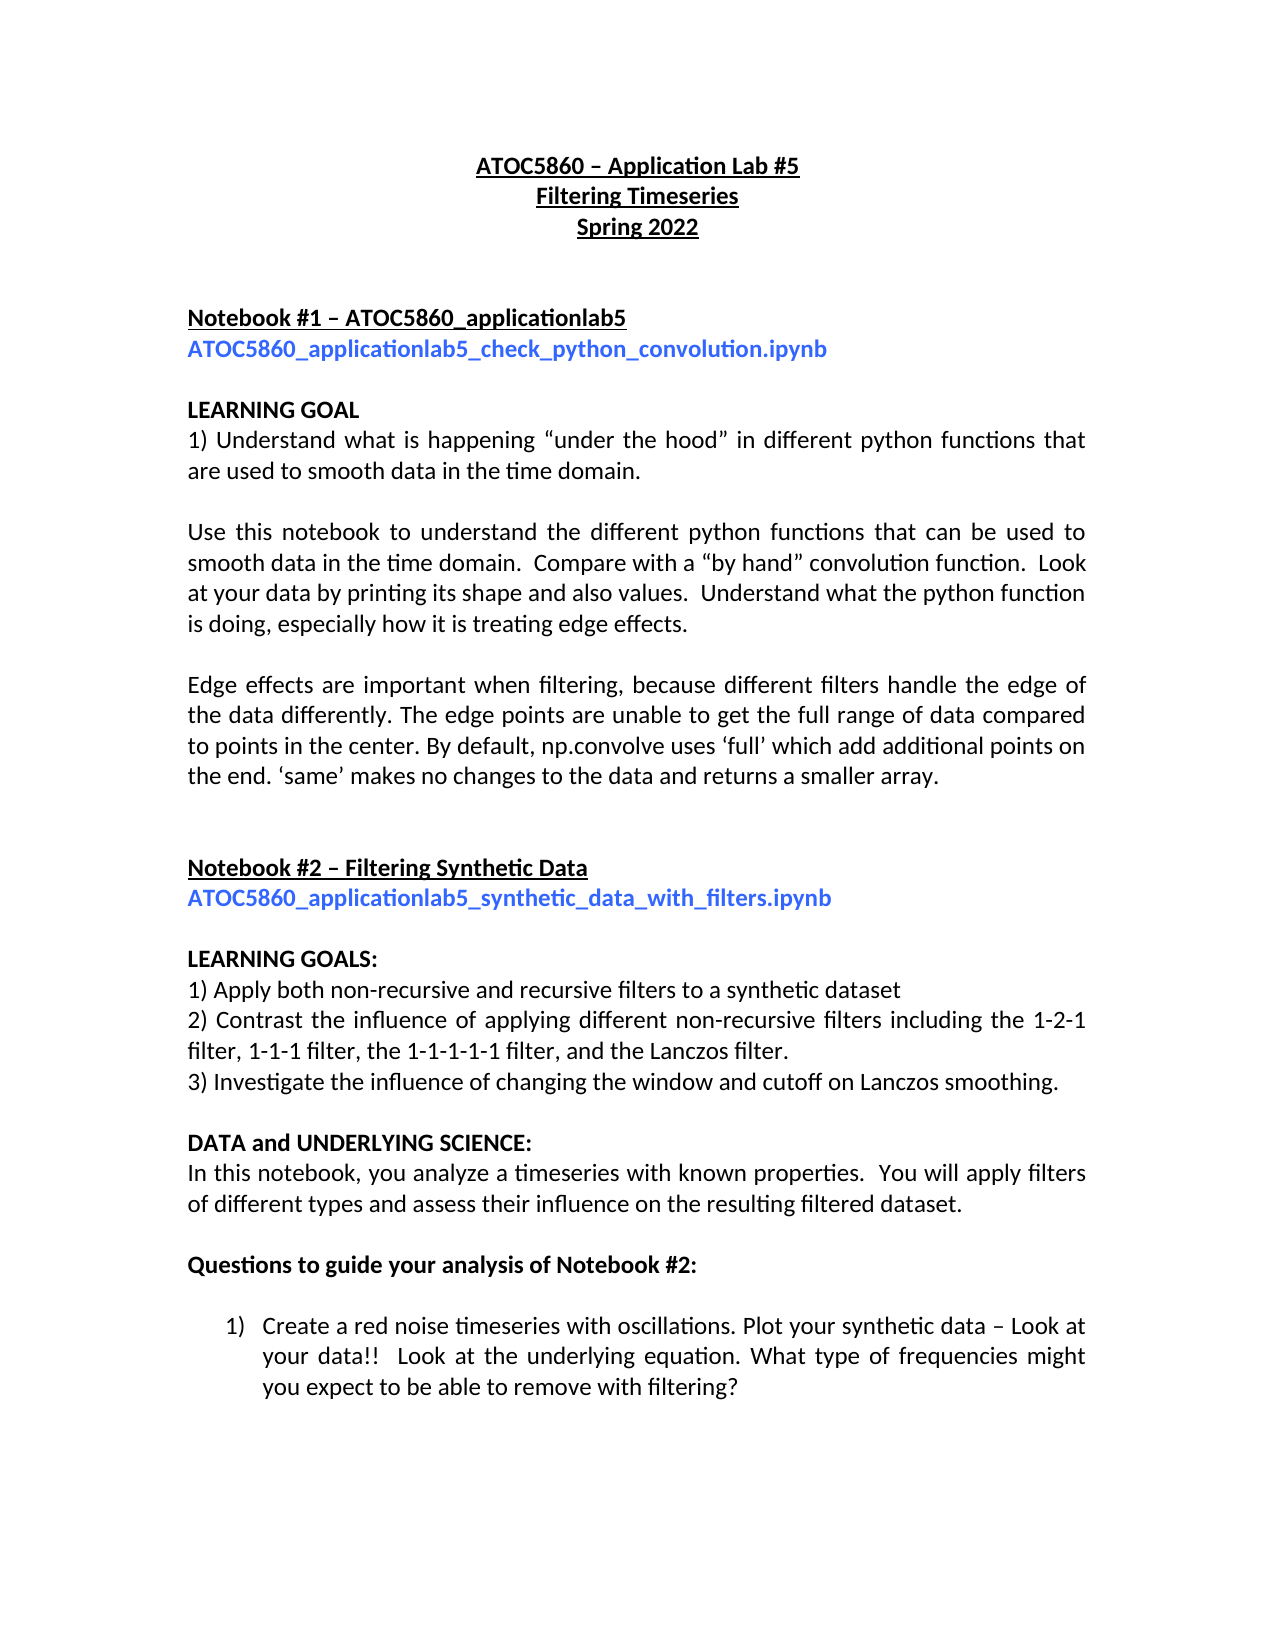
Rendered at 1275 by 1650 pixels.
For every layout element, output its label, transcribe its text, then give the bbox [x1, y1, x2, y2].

text Spring 2022 [187, 211, 1087, 242]
text ATOC5860 – Application Lab #5 [187, 150, 1087, 181]
text Notebook #2 – Filtering Synthetic Data [187, 852, 1087, 882]
text 3) Investigate the influence of changing the window and cutoff on Lanczos smoothing. [187, 1066, 1087, 1096]
text Questions to guide your analysis of Notebook #2: [187, 1249, 1087, 1279]
text In this notebook, you analyze a timeseries with known properties. You will apply filters of different types and assess their influence on the resulting filtered dataset. [187, 1157, 1087, 1218]
text LEARNING GOAL [187, 394, 1087, 425]
text ATOC5860_applicationlab5_check_python_convolution.ipynb [187, 333, 1087, 364]
text Filtering Timeseries [187, 181, 1087, 211]
text DATA and UNDERLYING SCIENCE: [187, 1127, 1087, 1157]
text Edge effects are important when filtering, because different filters handle the edge of the data differently. The edge points are unable to get the full range of data compared to points in the center. By default, np.convolve uses ‘full’ which add additional points on the end. ‘same’ makes no changes to the data and returns a smaller array. [187, 669, 1087, 791]
list Create a red noise timeseries with oscillations. Plot your synthetic data – Look at your data!! Look at the underlying equation. What type of frequencies might you expect to be able to remove with filtering? [225, 1310, 1087, 1401]
text LEARNING GOALS: [187, 943, 1087, 974]
text Use this notebook to understand the different python functions that can be used to smooth data in the time domain. Compare with a “by hand” convolution function. Look at your data by printing its shape and also values. Understand what the python function is doing, especially how it is treating edge effects. [187, 516, 1087, 638]
text 1) Apply both non-recursive and recursive filters to a synthetic dataset [187, 974, 1087, 1004]
text ATOC5860_applicationlab5_synthetic_data_with_filters.ipynb [187, 882, 1087, 913]
text 1) Understand what is happening “under the hood” in different python functions that are used to smooth data in the time domain. [187, 425, 1087, 486]
text Notebook #1 – ATOC5860_applicationlab5 [187, 303, 1087, 333]
text 2) Contrast the influence of applying different non-recursive filters including the 1-2-1 filter, 1-1-1 filter, the 1-1-1-1-1 filter, and the Lanczos filter. [187, 1004, 1087, 1066]
